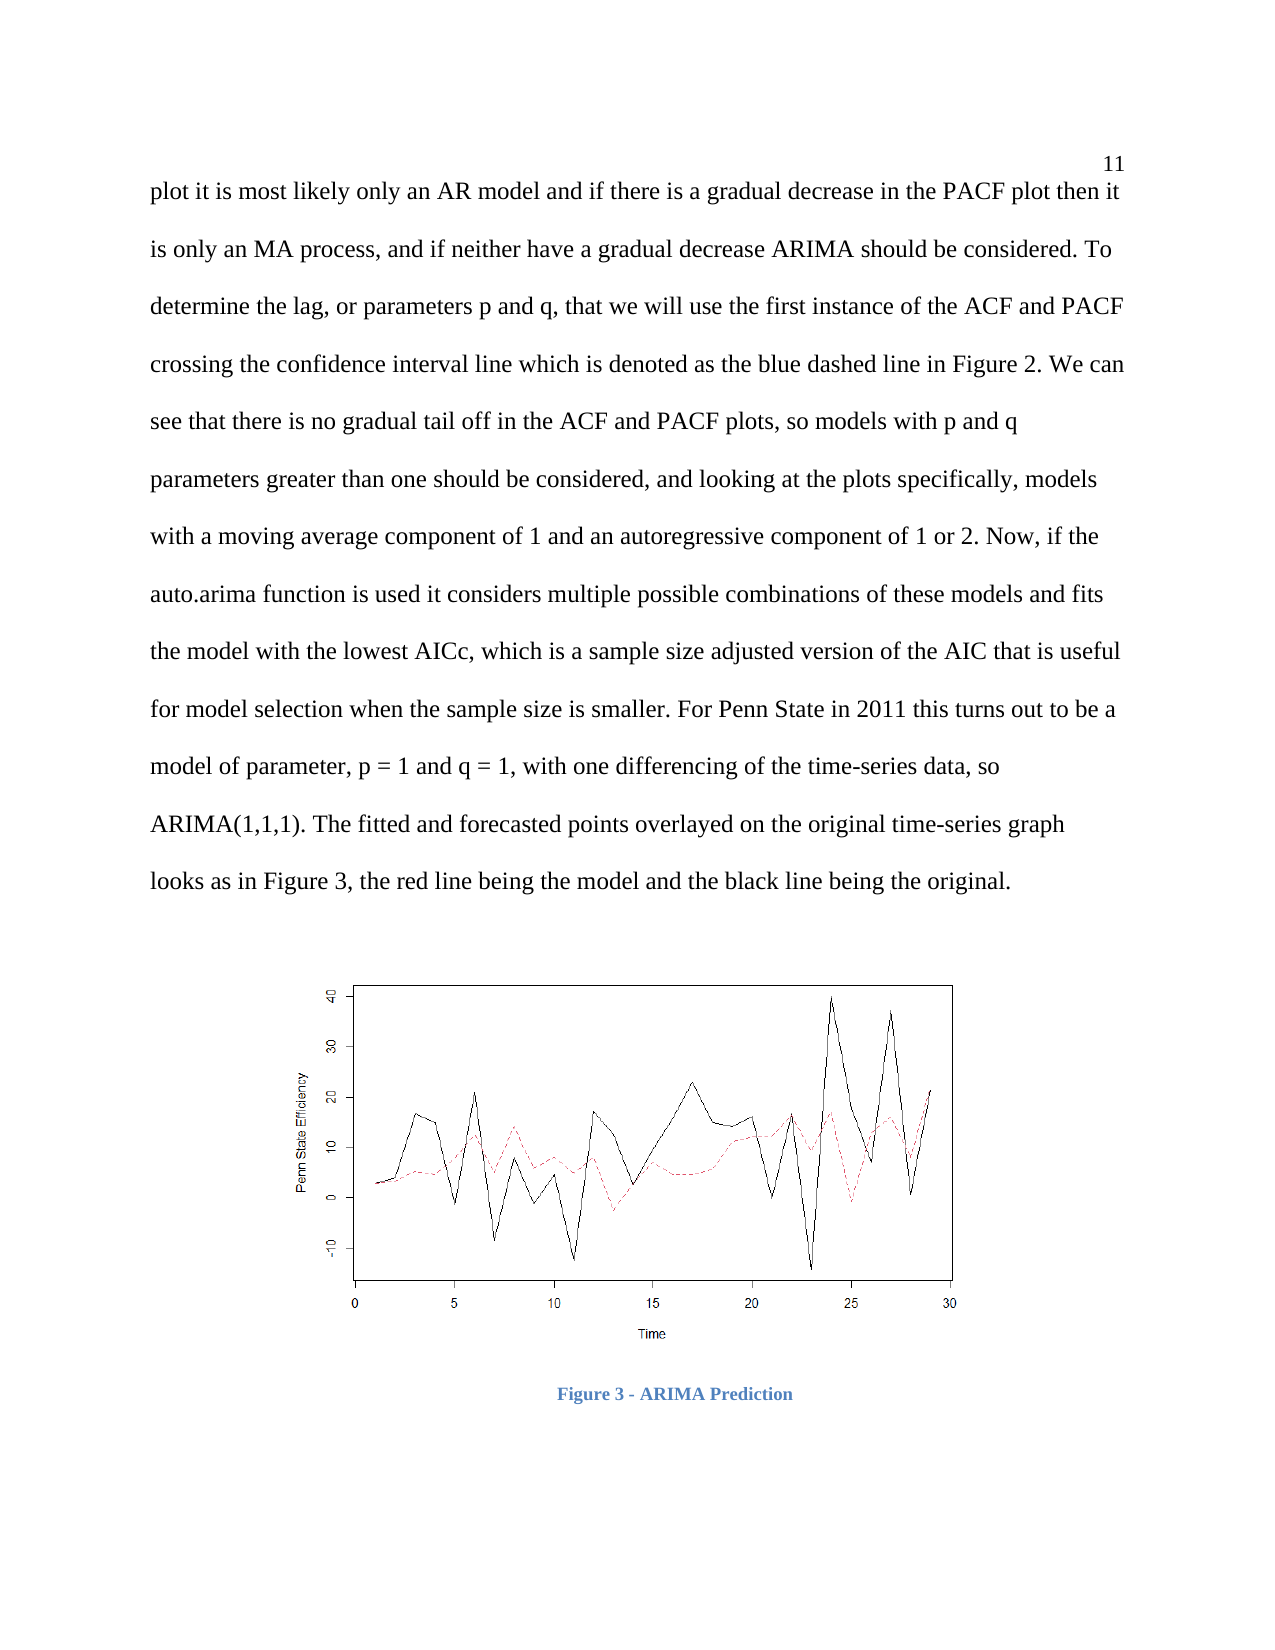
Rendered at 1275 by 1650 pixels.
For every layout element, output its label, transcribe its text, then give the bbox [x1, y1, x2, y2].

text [150, 176, 1125, 895]
picture [291, 923, 984, 1357]
text Figure - ARIMA Prediction [150, 1383, 1125, 1404]
